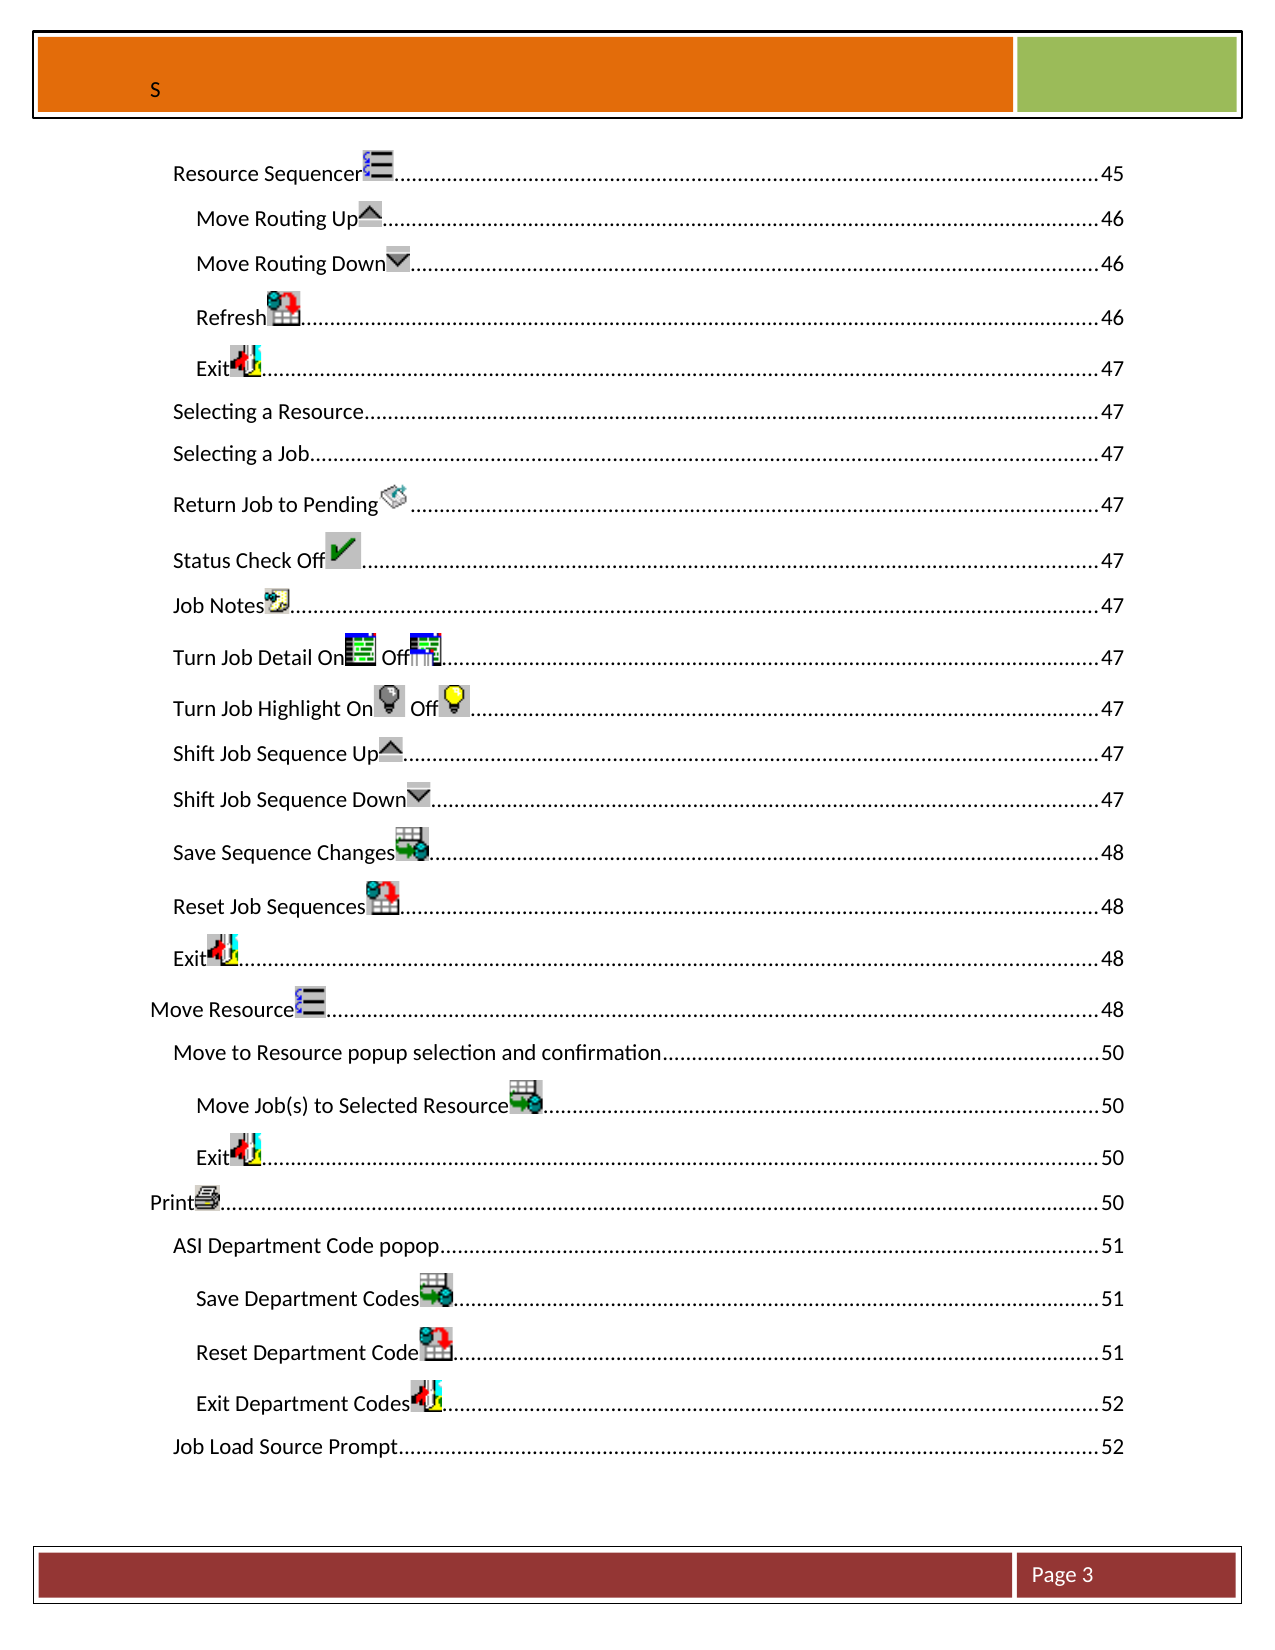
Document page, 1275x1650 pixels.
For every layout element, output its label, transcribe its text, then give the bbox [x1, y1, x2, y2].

picture [207, 934, 239, 966]
picture [419, 1273, 454, 1307]
picture [366, 881, 400, 915]
text Turn Job Highlight On Off 47 [173, 685, 1125, 722]
text Turn Job Detail On Off 47 [173, 634, 1125, 671]
text ASI Department Code popop 51 [173, 1231, 1125, 1259]
text Move to Resource popup selection and confirmation 50 [173, 1038, 1125, 1066]
text Move Routing Up 46 [196, 201, 1125, 232]
picture [294, 986, 326, 1018]
text Job Load Source Prompt 52 [173, 1432, 1125, 1460]
picture [378, 482, 410, 512]
picture [407, 782, 431, 807]
picture [509, 1080, 543, 1114]
text Save Sequence Changes 48 [173, 827, 1125, 866]
text Move Resource 48 [150, 986, 1125, 1023]
text Move Job(s) to Selected Resource 50 [196, 1080, 1125, 1119]
text Return Job to Pending 47 [173, 482, 1125, 518]
text Exit 50 [196, 1134, 1125, 1171]
picture [264, 588, 290, 614]
picture [230, 345, 262, 377]
text Resource Sequencer 45 [173, 150, 1125, 187]
text Save Department Codes 51 [196, 1273, 1125, 1312]
picture [362, 150, 394, 181]
picture [267, 291, 301, 326]
text Exit 47 [196, 345, 1125, 382]
picture [379, 737, 403, 762]
text Shift Job Sequence Down 47 [173, 782, 1125, 813]
picture [325, 532, 362, 569]
picture [386, 246, 410, 272]
picture [230, 1133, 262, 1166]
picture [419, 1327, 453, 1361]
picture [410, 1380, 442, 1412]
picture [410, 633, 442, 666]
picture [194, 1185, 220, 1211]
text Selecting a Job 47 [173, 439, 1125, 468]
picture [373, 685, 406, 717]
text Exit Department Codes 52 [196, 1381, 1125, 1418]
picture [438, 685, 470, 717]
text Status Check Off 47 [173, 532, 1125, 574]
text Job Notes 47 [173, 588, 1125, 619]
text Exit 48 [173, 935, 1125, 972]
text Shift Job Sequence Up 47 [173, 737, 1125, 768]
picture [358, 201, 382, 227]
text Reset Job Sequences 48 [173, 881, 1125, 920]
text Selecting a Resource 47 [173, 397, 1125, 425]
text Print 50 [150, 1185, 1125, 1216]
picture [395, 827, 429, 861]
text Refresh 46 [196, 292, 1125, 331]
text Move Routing Down 46 [196, 247, 1125, 277]
picture [345, 633, 377, 666]
text Reset Department Code 51 [196, 1327, 1125, 1366]
